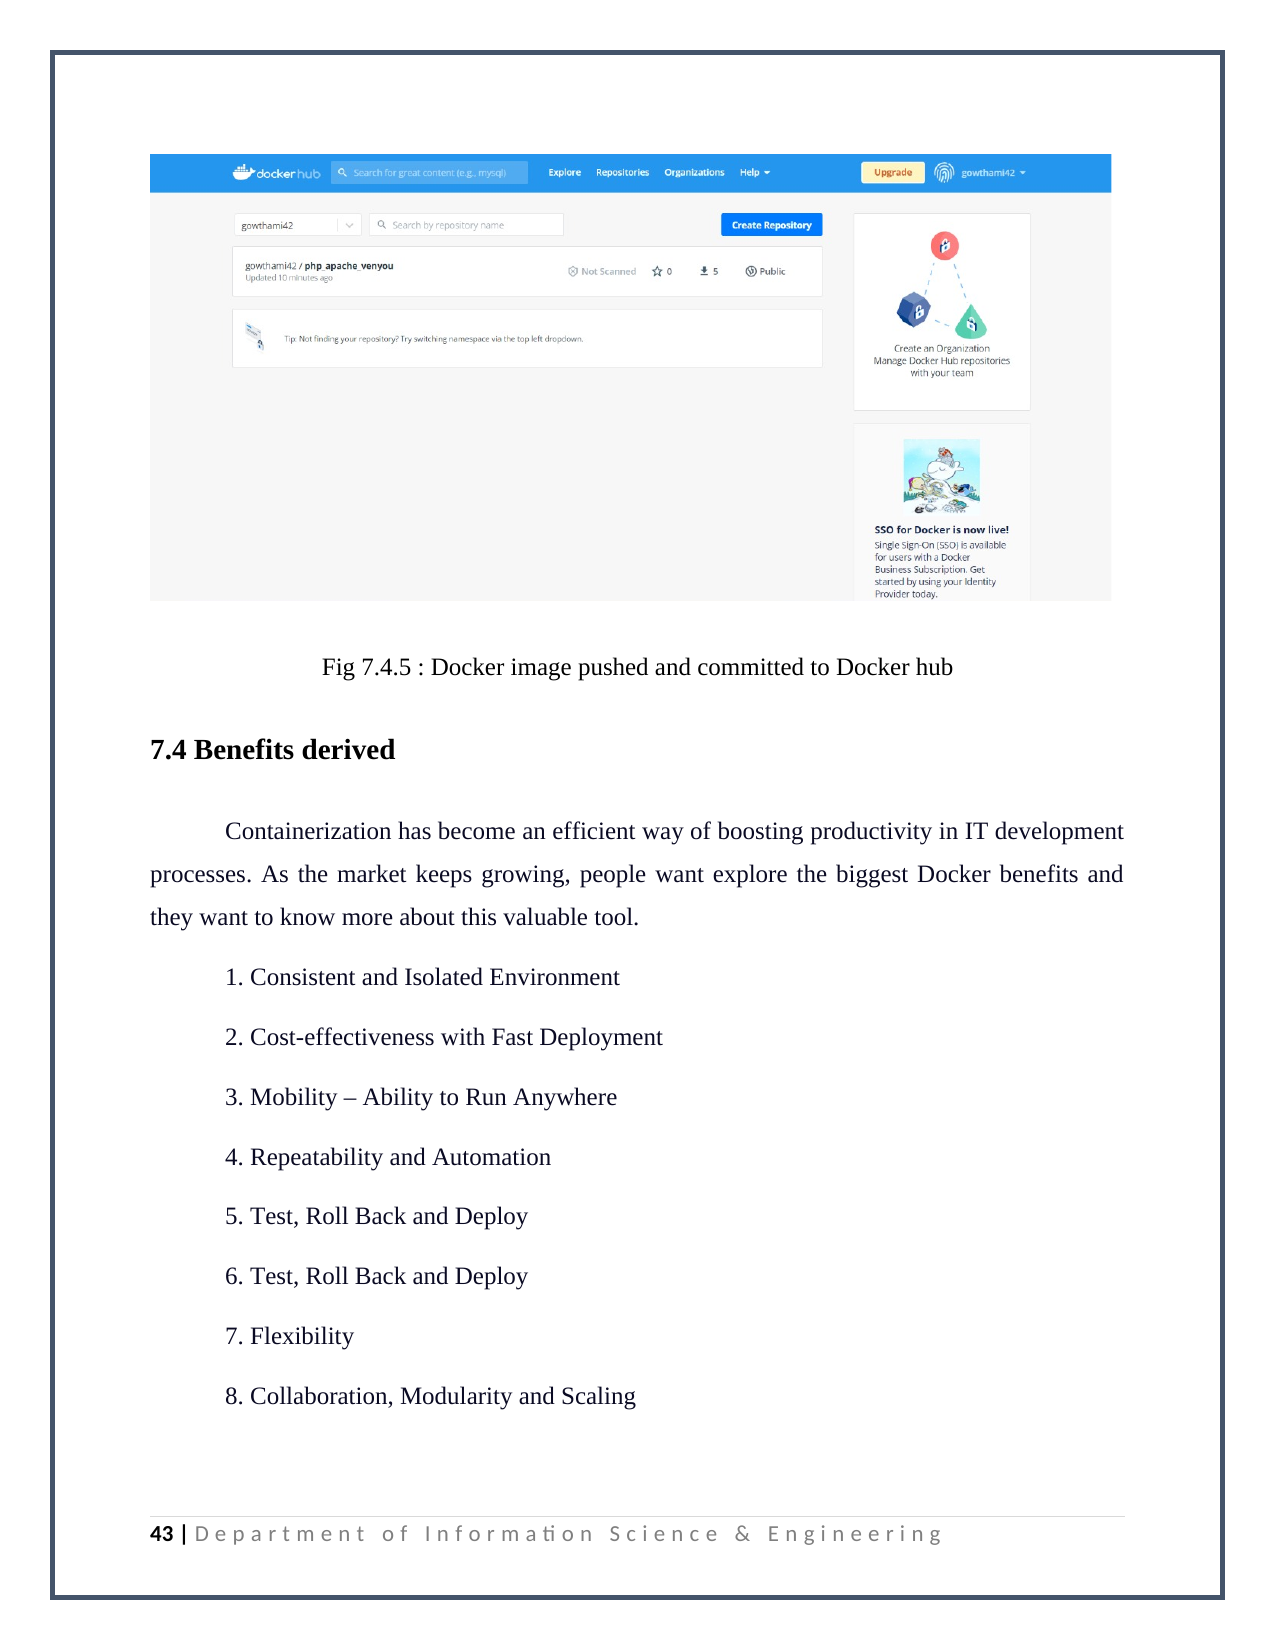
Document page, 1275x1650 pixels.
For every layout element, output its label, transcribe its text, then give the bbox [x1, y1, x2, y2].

text 7.4 Benefits derived [150, 728, 1129, 770]
picture [150, 154, 1112, 601]
text Fig 7.4.5 : Docker image pushed and committed to Docker hub [150, 648, 1129, 685]
text 8. Collaboration, Modularity and Scaling [150, 1381, 1125, 1409]
text 2. Cost-effectiveness with Fast Deployment [150, 1022, 1125, 1051]
text 7. Flexibility [150, 1321, 1125, 1350]
text 4. Repeatability and Automation [150, 1142, 1125, 1170]
text 6. Test, Roll Back and Deploy [150, 1261, 1125, 1290]
text Containerization has become an efficient way of boosting productivity in IT development processes. As the market keeps growing, people want explore the biggest Docker benefits and they want to know more about this valuable tool. [150, 816, 1125, 931]
text 5. Test, Roll Back and Deploy [150, 1201, 1125, 1230]
text 1. Consistent and Isolated Environment [150, 962, 1125, 991]
text 3. Mobility – Ability to Run Anywhere [150, 1082, 1125, 1111]
